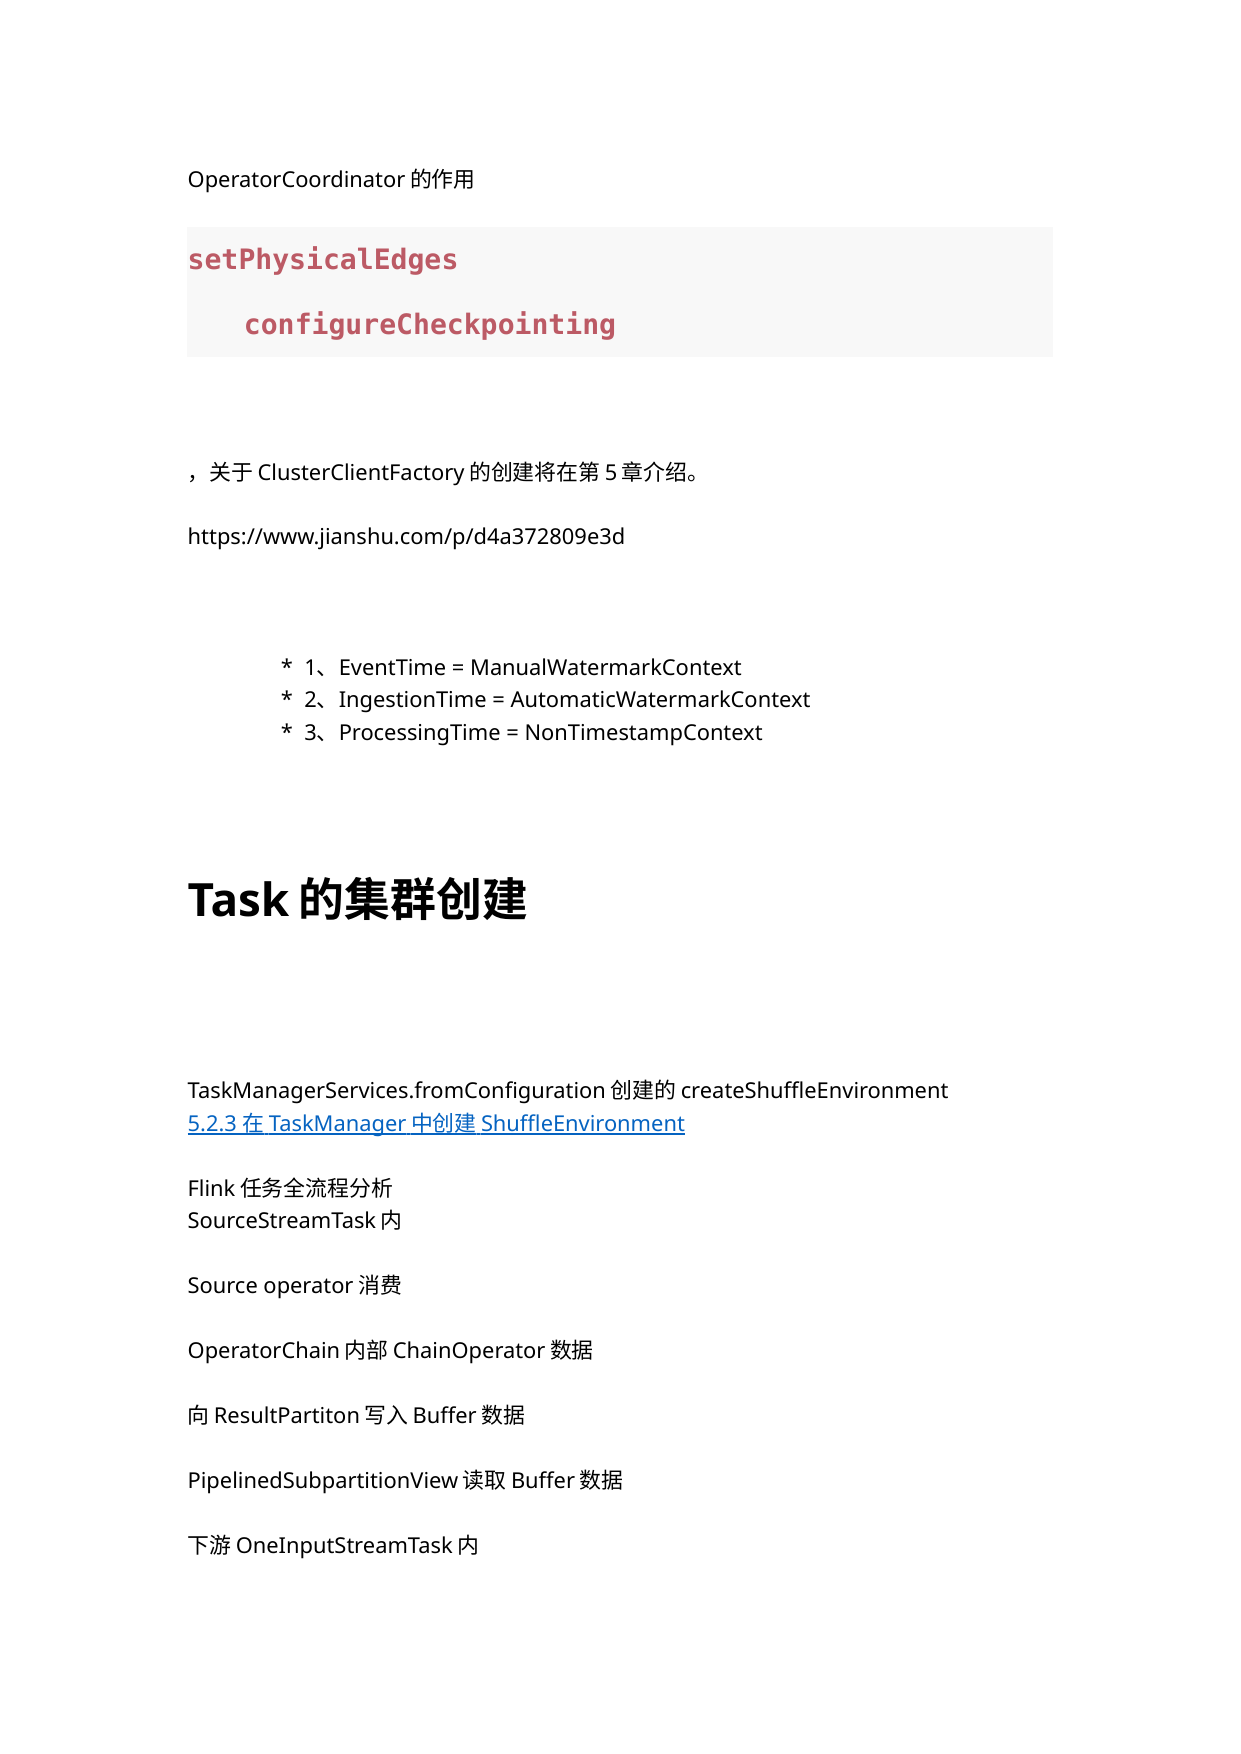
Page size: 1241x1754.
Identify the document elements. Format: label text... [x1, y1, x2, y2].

text setPhysicalEdges [187, 227, 1053, 292]
text OperatorCoordinator的作用 [187, 162, 1053, 194]
text Flink任务全流程分析 [187, 1171, 1053, 1203]
text PipelinedSubpartitionView读取Buffer数据 [187, 1463, 1053, 1496]
text * 3、ProcessingTime = NonTimestampContext [187, 714, 1053, 747]
text 下游OneInputStreamTask内 [187, 1528, 1053, 1561]
text Source operator消费 [187, 1268, 1053, 1301]
text TaskManagerServices.fromConfiguration创建的createShuffleEnvironment [187, 1073, 1053, 1106]
text OperatorChain内部ChainOperator数据 [187, 1333, 1053, 1366]
text SourceStreamTask内 [187, 1203, 1053, 1236]
text * 1、EventTime = ManualWatermarkContext [187, 649, 1053, 682]
text configureCheckpointing [187, 292, 1053, 357]
text ，关于ClusterClientFactory的创建将在第5章介绍。 [187, 454, 1053, 487]
text * 2、IngestionTime = AutomaticWatermarkContext [187, 682, 1053, 714]
text 5.2.3 在TaskManager中创建ShuffleEnvironment [187, 1106, 1053, 1138]
text https://www.jianshu.com/p/d4a372809e3d [187, 519, 1053, 552]
text 向ResultPartiton写入Buffer数据 [187, 1398, 1053, 1431]
subtitle Task的集群创建 [187, 847, 1053, 945]
